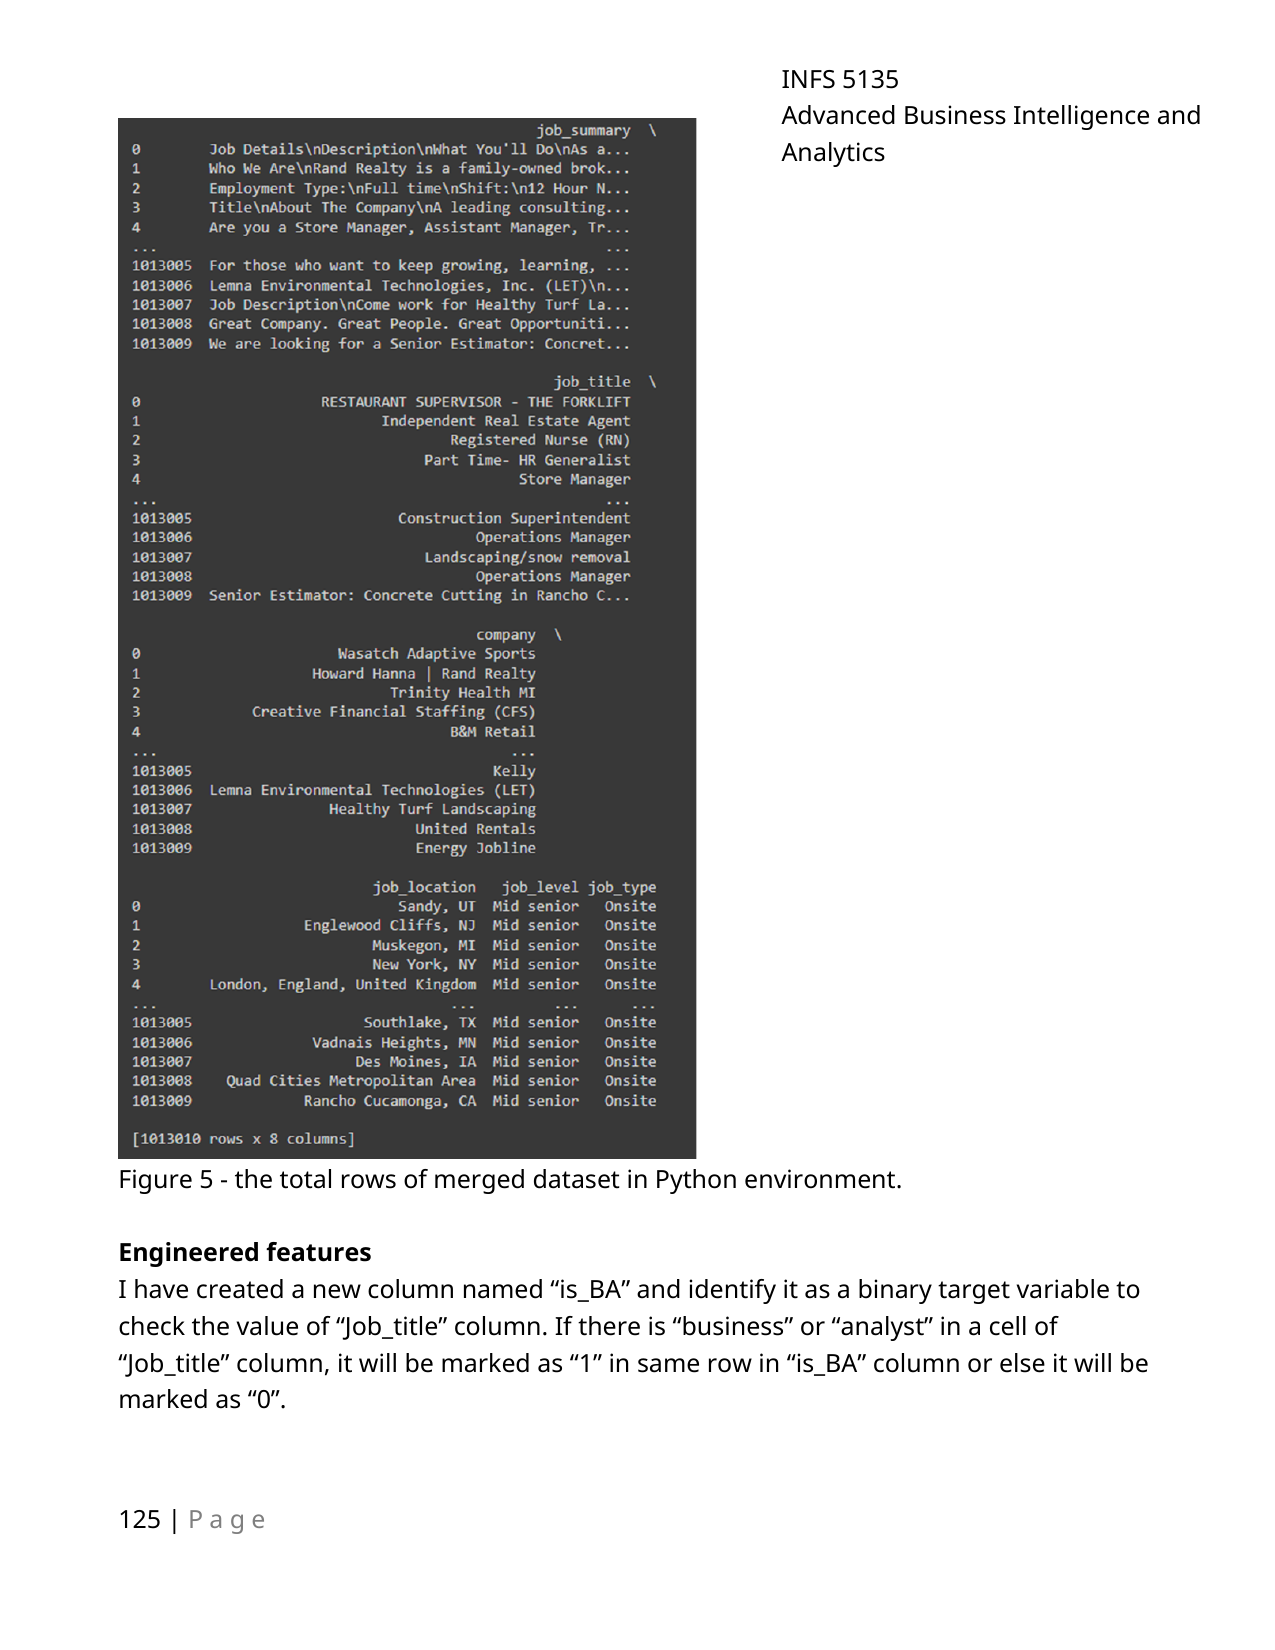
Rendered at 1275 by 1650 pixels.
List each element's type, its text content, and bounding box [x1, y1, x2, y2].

picture [118, 118, 697, 1159]
text I have created a new column named “is_BA” and identify it as a binary target variable to check the value of “Job_title” column. If there is “business” or “analyst” in a cell of “Job_title” column, it will be marked as “1” in same row in “is_BA” column or else it will be marked as “0”. [118, 1272, 1157, 1416]
text Figure 5 - the total rows of merged dataset in Python environment. [118, 1161, 1157, 1196]
text Engineered features [118, 1235, 1157, 1269]
